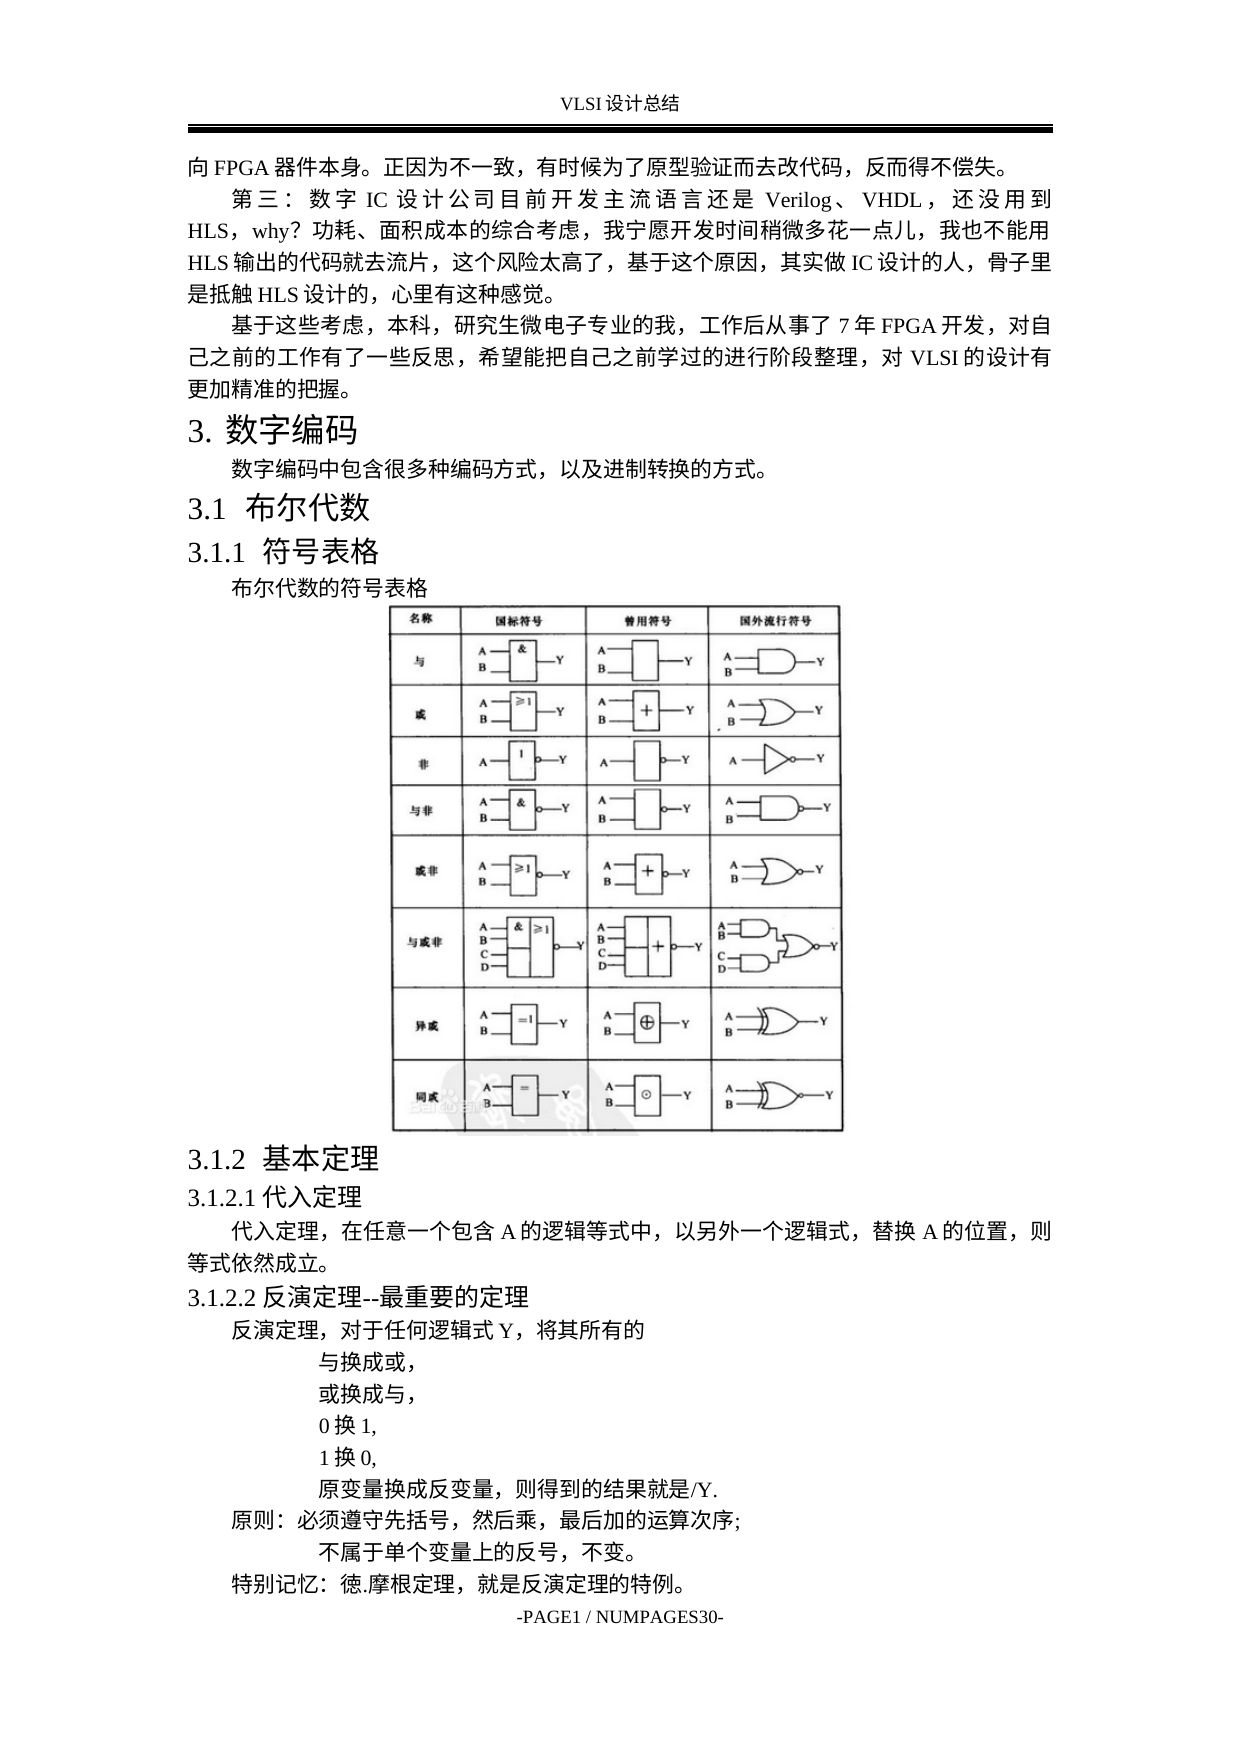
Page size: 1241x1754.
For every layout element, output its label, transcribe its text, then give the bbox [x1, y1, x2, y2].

text 布尔代数的符号表格 [187, 571, 1053, 602]
subtitle 反演定理--最重要的定理 [187, 1277, 1053, 1313]
text 特别记忆：徳.摩根定理，就是反演定理的特例。 [187, 1567, 1053, 1598]
text 原则：必须遵守先括号，然后乘，最后加的运算次序; [187, 1503, 1053, 1535]
text 1换0, [275, 1440, 1053, 1472]
text 与换成或， [275, 1345, 1053, 1377]
subtitle 布尔代数 [187, 483, 1053, 528]
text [187, 150, 1053, 182]
picture [388, 602, 852, 1136]
text 反演定理，对于任何逻辑式Y，将其所有的 [187, 1313, 1053, 1345]
text 数字编码中包含很多种编码方式，以及进制转换的方式。 [187, 452, 1053, 483]
text 原变量换成反变量，则得到的结果就是/Y. [275, 1472, 1053, 1503]
text 基于这些考虑，本科，研究生微电子专业的我，工作后从事了7年FPGA开发，对自己之前的工作有了一些反思，希望能把自己之前学过的进行阶段整理，对VLSI的设计有更加精准的把握。 [187, 308, 1053, 403]
subtitle 数字编码 [187, 403, 1053, 452]
subtitle 基本定理 [187, 1135, 1053, 1178]
text 第三：数字IC设计公司目前开发主流语言还是Verilog、VHDL，还没用到HLS，why？功耗、面积成本的综合考虑，我宁愿开发时间稍微多花一点儿，我也不能用HLS输出的代码就去流片，这个风险太高了，基于这个原因，其实做IC设计的人，骨子里是抵触HLS设计的，心里有这种感觉。 [187, 182, 1053, 308]
text 或换成与， [275, 1377, 1053, 1408]
subtitle 符号表格 [187, 528, 1053, 571]
text 0换1, [275, 1408, 1053, 1440]
text 代入定理，在任意一个包含A的逻辑等式中，以另外一个逻辑式，替换A的位置，则等式依然成立。 [187, 1214, 1053, 1277]
subtitle 代入定理 [187, 1178, 1053, 1214]
text 不属于单个变量上的反号，不变。 [275, 1535, 1053, 1567]
